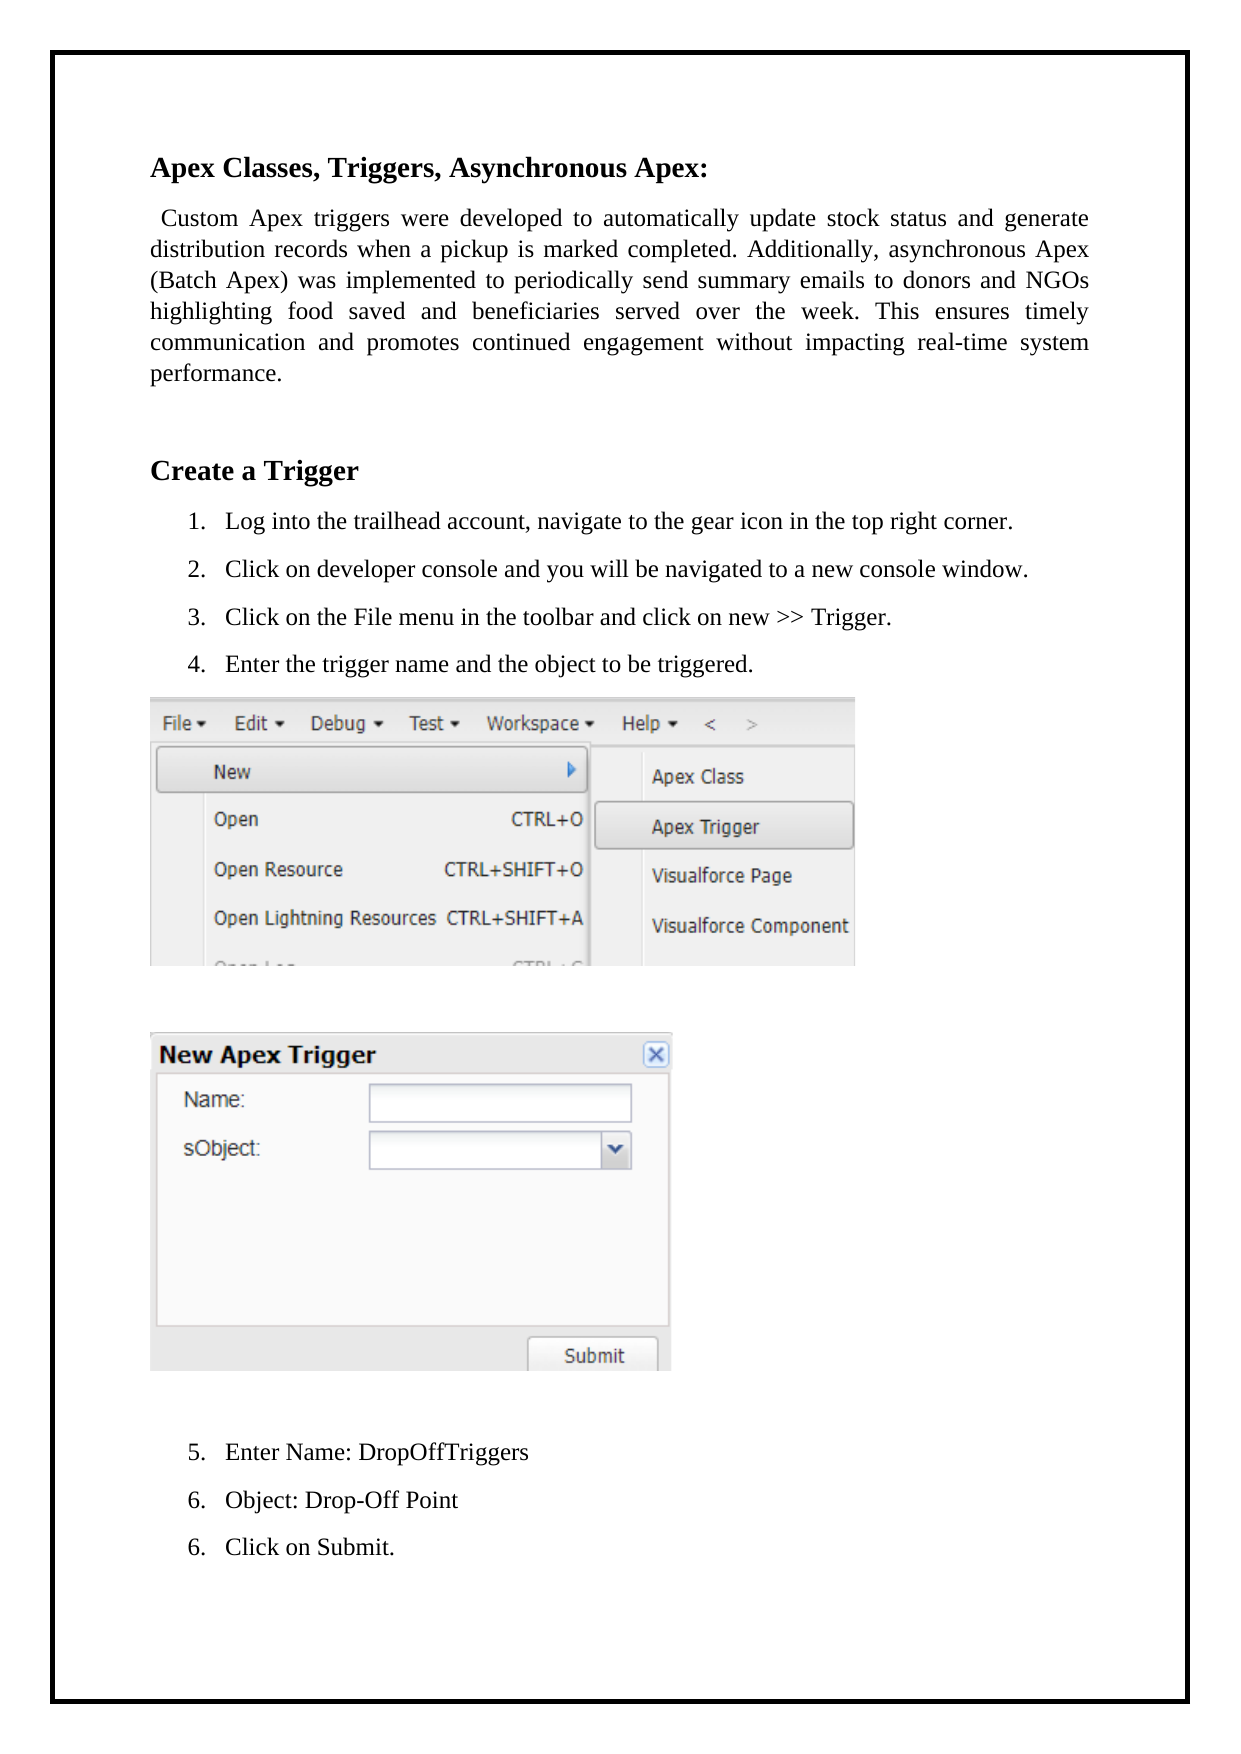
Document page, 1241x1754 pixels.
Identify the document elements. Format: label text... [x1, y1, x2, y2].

list Log into the trailhead account, navigate to the gear icon in the top right corner. [187, 506, 1090, 535]
text Apex Classes, Triggers, Asynchronous Apex: [150, 150, 1090, 183]
picture [150, 1032, 673, 1371]
picture [150, 697, 855, 966]
text Custom Apex triggers were developed to automatically update stock status and generate distribution records when a pickup is marked completed. Additionally, asynchronous Apex (Batch Apex) was implemented to periodically send summary emails to donors and NGOs highlighting food saved and beneficiaries served over the week. This ensures timely communication and promotes continued engagement without impacting real-time system performance. [150, 203, 1090, 387]
text Create a Trigger [150, 453, 1090, 487]
list Click on the File menu in the toolbar and click on new >> Trigger. [187, 602, 1090, 630]
list Click on Submit. [187, 1532, 1090, 1561]
list Enter the trigger name and the object to be triggered. [187, 649, 1090, 678]
list Object: Drop-Off Point [187, 1485, 1090, 1513]
list Click on developer console and you will be navigated to a new console window. [187, 554, 1090, 583]
list Enter Name: DropOffTriggers [187, 1437, 1090, 1466]
